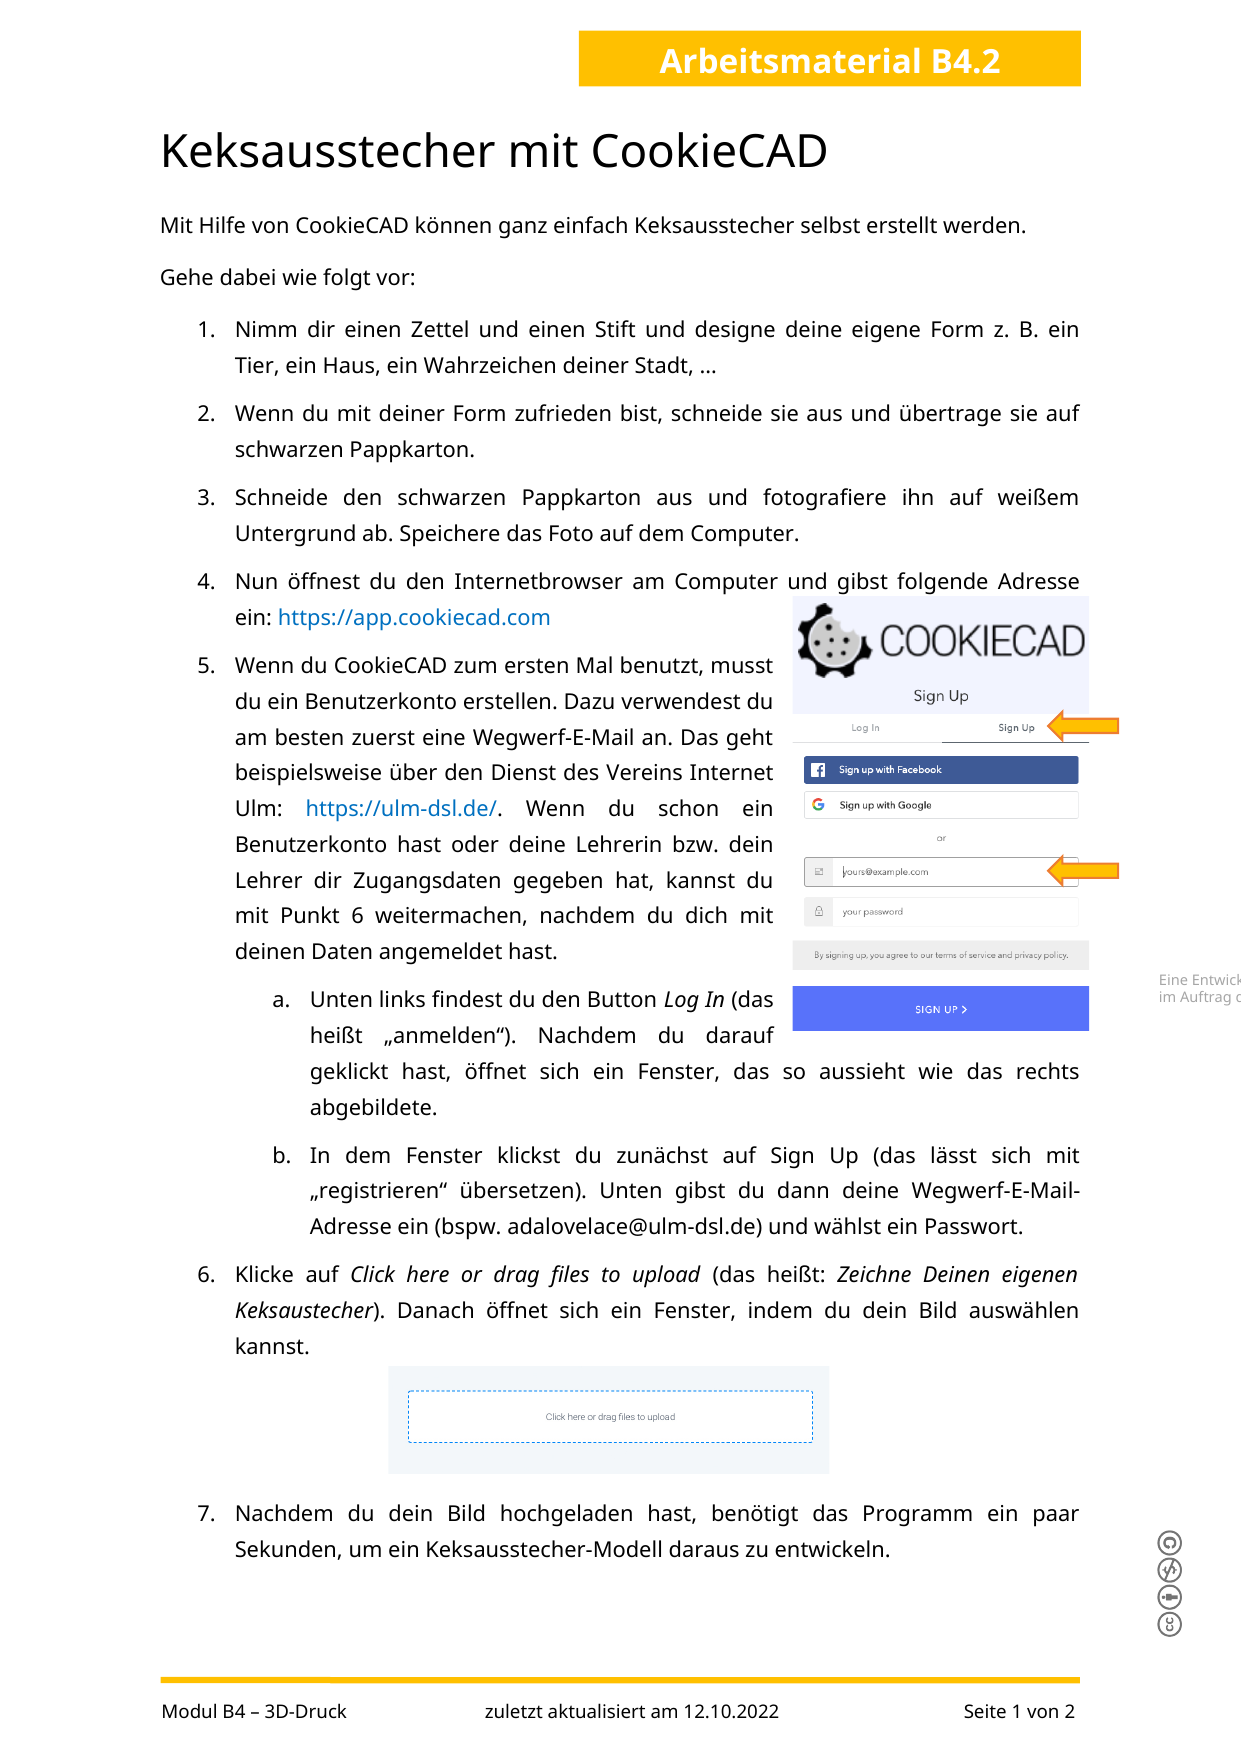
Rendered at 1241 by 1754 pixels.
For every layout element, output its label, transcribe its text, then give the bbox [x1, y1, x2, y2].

list Klicke auf Click here or drag files to upload (das heißt: Zeichne Deinen eigenen Keksaustecher). Danach öffnet sich ein Fenster, indem du dein Bild auswählen kannst. [197, 1259, 1081, 1480]
list Schneide den schwarzen Pappkarton aus und fotografiere ihn auf weißem Untergrund ab. Speichere das Foto auf dem Computer. [197, 482, 1081, 548]
list In dem Fenster klickst du zunächst auf Sign Up (das lässt sich mit „registrieren“ übersetzen). Unten gibst du dann deine Wegwerf-E-Mail-Adresse ein (bspw. adalovelace@ulm-dsl.de) und wählst ein Passwort. [272, 1140, 1081, 1241]
text Keksausstecher mit CookieCAD [159, 118, 1081, 181]
text Gehe dabei wie folgt vor: [159, 262, 1081, 292]
text Mit Hilfe von CookieCAD können ganz einfach Keksausstecher selbst erstellt werden. [159, 209, 1081, 239]
list Unten links findest du den Button Log In (das heißt „anmelden“). Nachdem du darauf geklickt hast, öffnet sich ein Fenster, das so aussieht wie das rechts abgebildete. [272, 984, 1081, 1121]
list Nachdem du dein Bild hochgeladen hast, benötigt das Programm ein paar Sekunden, um ein Keksausstecher-Modell daraus zu entwickeln. [197, 1498, 1081, 1564]
picture [388, 1366, 830, 1474]
list Wenn du mit deiner Form zufrieden bist, schneide sie aus und übertrage sie auf schwarzen Pappkarton. [197, 398, 1081, 464]
picture [792, 596, 1090, 1031]
list Wenn du CookieCAD zum ersten Mal benutzt, musst du ein Benutzerkonto erstellen. Dazu verwendest du am besten zuerst eine Wegwerf-E-Mail an. Das geht beispielsweise über den Dienst des Vereins Internet Ulm: https://ulm-dsl.de/. Wenn du schon ein Benutzerkonto hast oder deine Lehrerin bzw. dein Lehrer dir Zugangsdaten gegeben hat, kannst du mit Punkt 6 weitermachen, nachdem du dich mit deinen Daten angemeldet hast. [197, 650, 792, 966]
list Nimm dir einen Zettel und einen Stift und designe deine eigene Form z. B. ein Tier, ein Haus, ein Wahrzeichen deiner Stadt, … [197, 314, 1081, 380]
list Nun öffnest du den Internetbrowser am Computer und gibst folgende Adresse ein: https://app.cookiecad.com [197, 566, 1081, 632]
